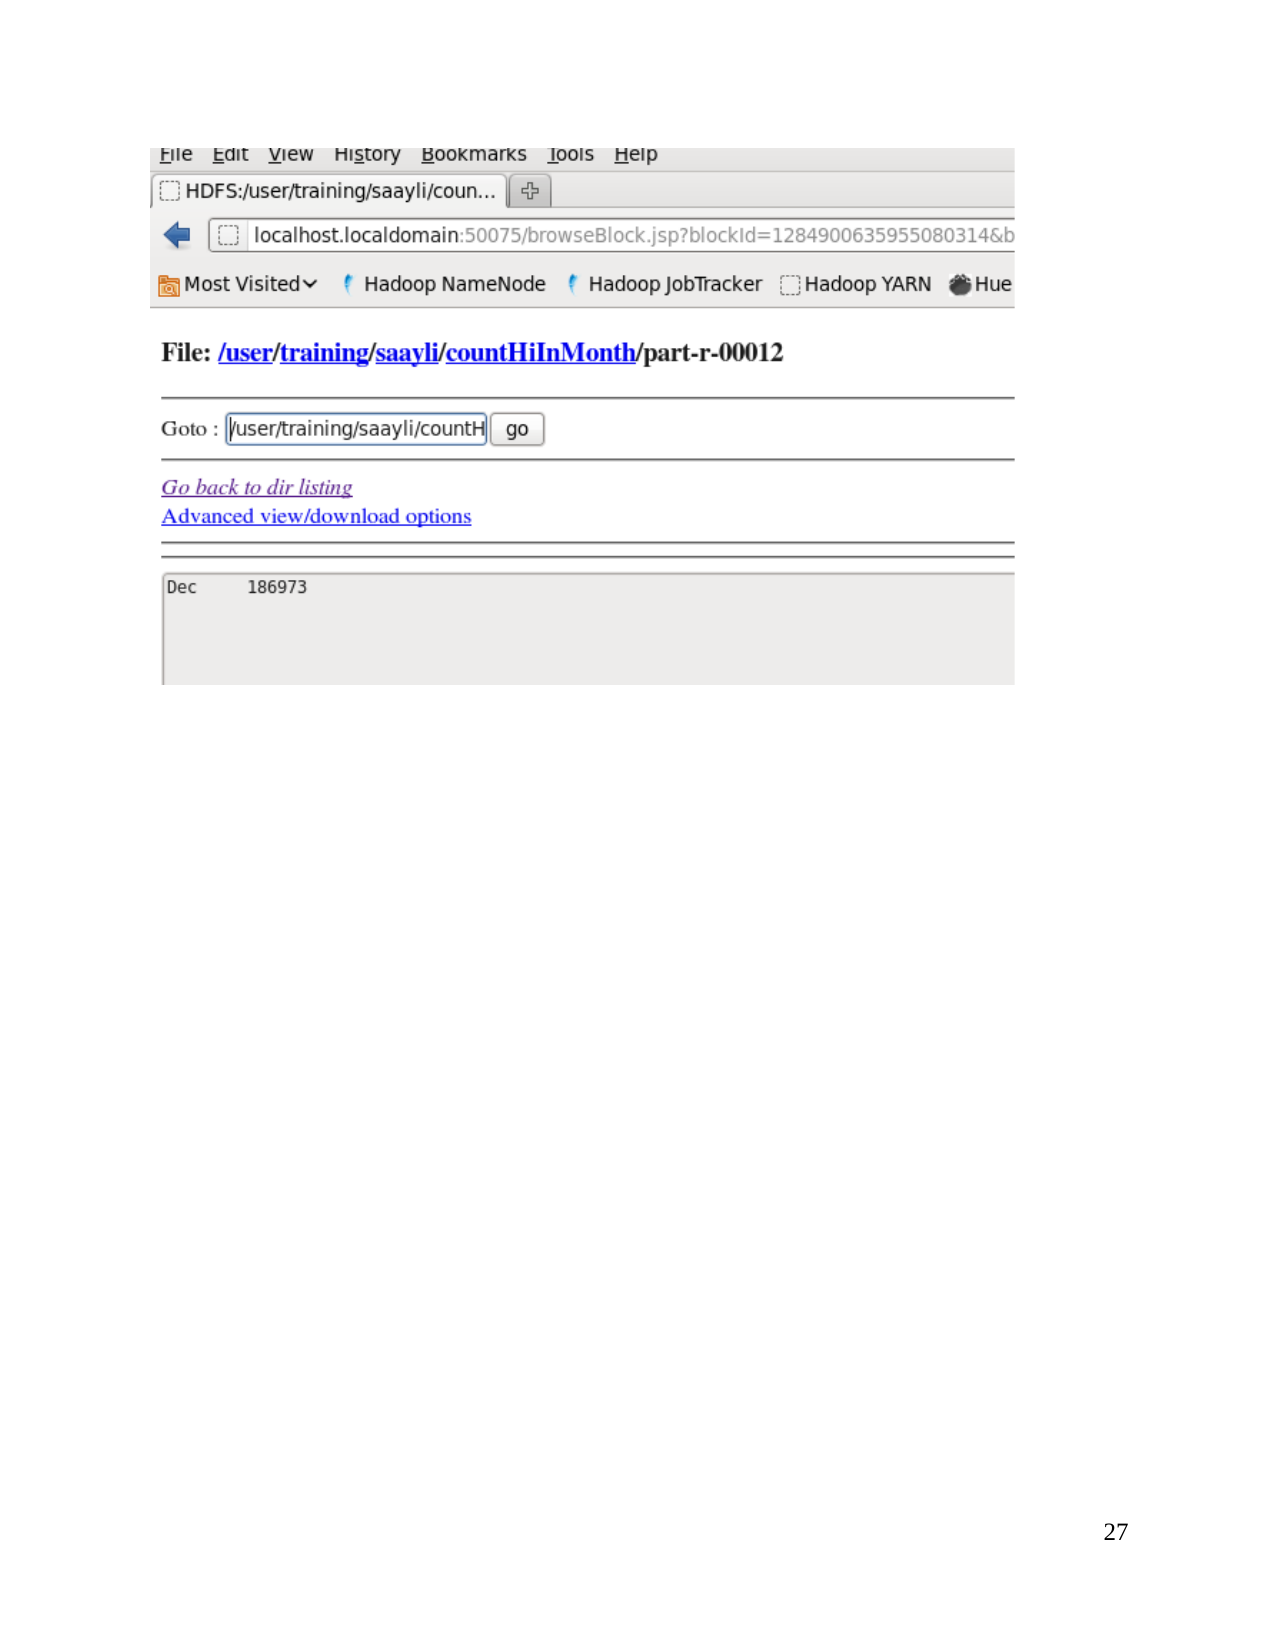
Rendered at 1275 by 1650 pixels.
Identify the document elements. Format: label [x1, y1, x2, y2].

picture [150, 148, 1015, 685]
